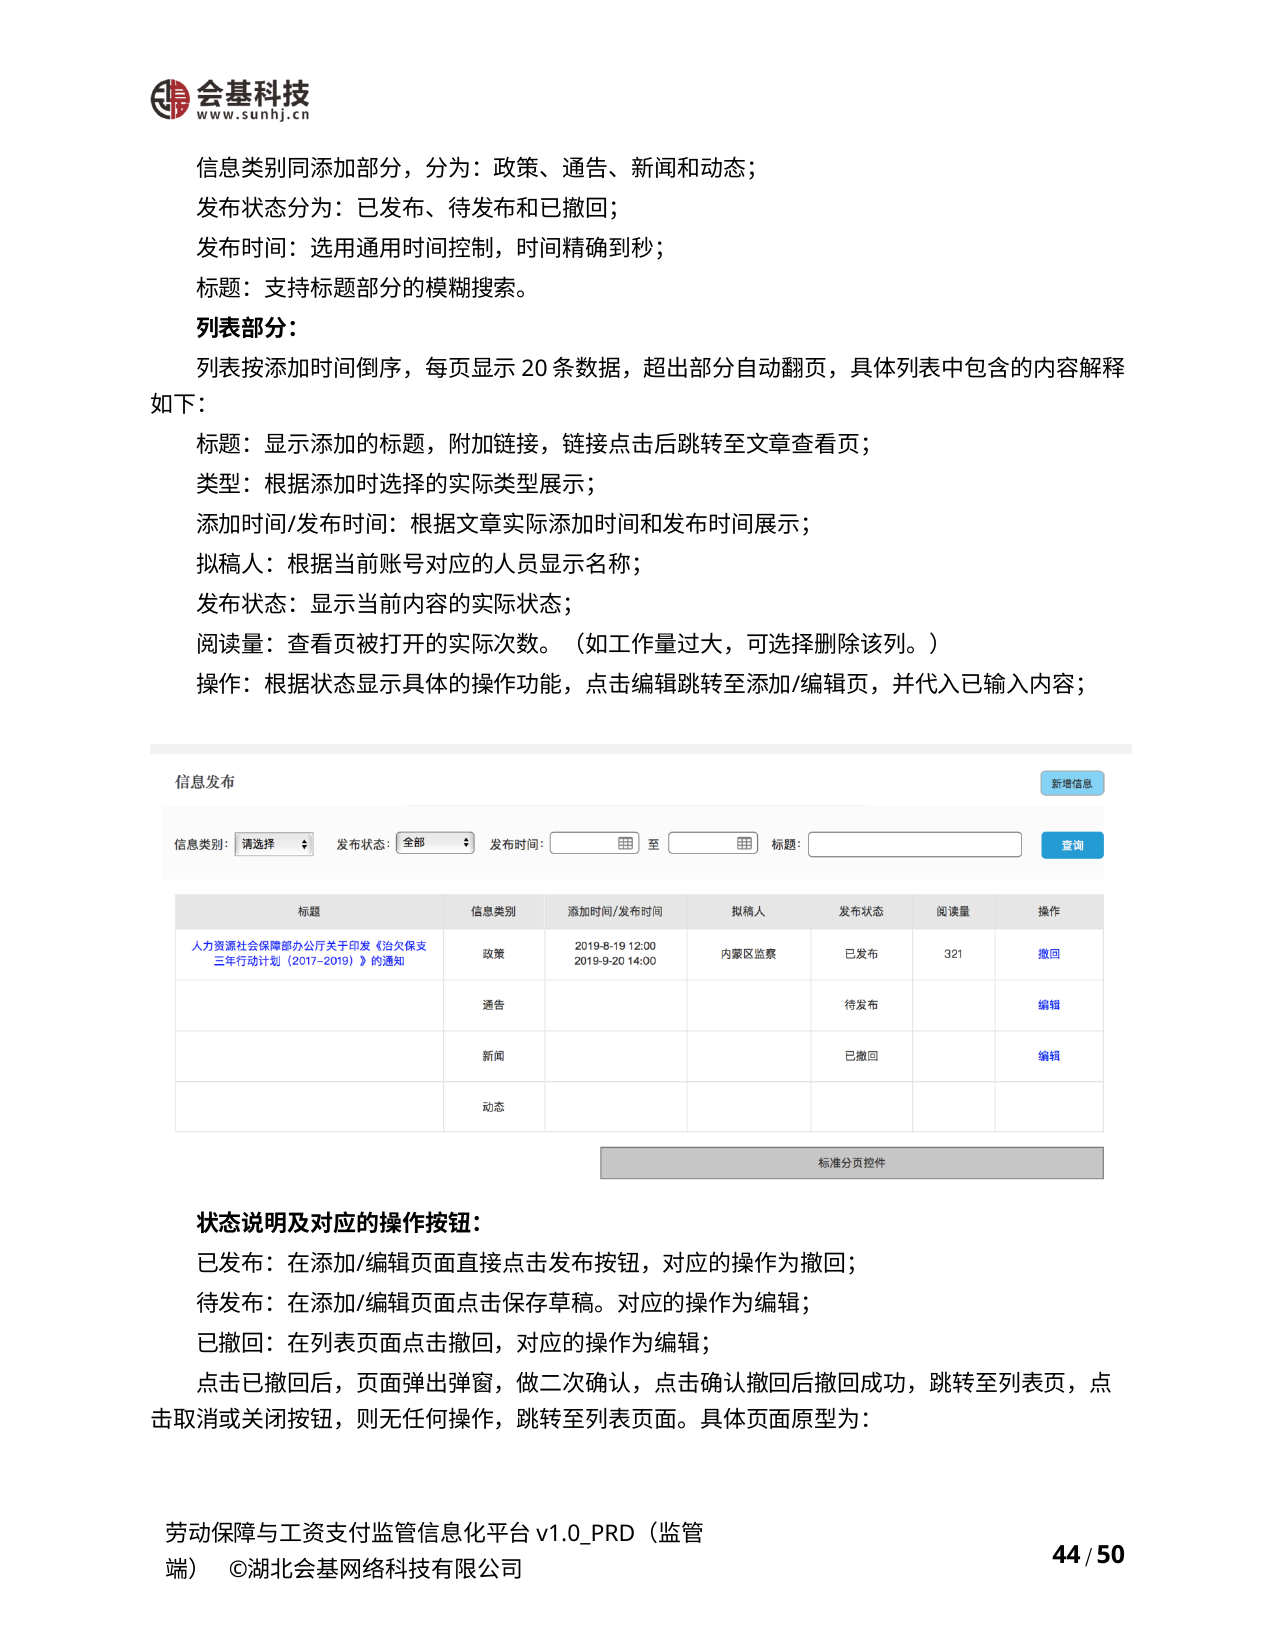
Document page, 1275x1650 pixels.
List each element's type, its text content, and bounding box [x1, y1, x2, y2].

text 添加时间/发布时间：根据文章实际添加时间和发布时间展示； [150, 506, 1125, 539]
text 列表部分： [150, 310, 1125, 343]
text 标题：支持标题部分的模糊搜索。 [150, 270, 1125, 303]
text 发布状态：显示当前内容的实际状态； [150, 586, 1125, 619]
text 发布状态分为：已发布、待发布和已撤回； [150, 190, 1125, 223]
text 列表按添加时间倒序，每页显示20条数据，超出部分自动翻页，具体列表中包含的内容解释如下： [150, 350, 1125, 419]
text 待发布：在添加/编辑页面点击保存草稿。对应的操作为编辑； [150, 1284, 1125, 1318]
text 已撤回：在列表页面点击撤回，对应的操作为编辑； [150, 1324, 1125, 1358]
text 类型：根据添加时选择的实际类型展示； [150, 466, 1125, 499]
text 已发布：在添加/编辑页面直接点击发布按钮，对应的操作为撤回； [150, 1244, 1125, 1278]
text 发布时间：选用通用时间控制，时间精确到秒； [150, 230, 1125, 263]
text 状态说明及对应的操作按钮： [150, 1204, 1125, 1238]
picture [150, 79, 309, 122]
text 阅读量：查看页被打开的实际次数。（如工作量过大，可选择删除该列。） [150, 626, 1125, 659]
text 点击已撤回后，页面弹出弹窗，做二次确认，点击确认撤回后撤回成功，跳转至列表页，点击取消或关闭按钮，则无任何操作，跳转至列表页面。具体页面原型为： [150, 1364, 1125, 1434]
text 信息类别同添加部分，分为：政策、通告、新闻和动态； [150, 150, 1125, 183]
text 操作：根据状态显示具体的操作功能，点击编辑跳转至添加/编辑页，并代入已输入内容； [150, 666, 1125, 699]
text 标题：显示添加的标题，附加链接，链接点击后跳转至文章查看页； [150, 426, 1125, 459]
text 拟稿人：根据当前账号对应的人员显示名称； [150, 546, 1125, 579]
picture [150, 744, 1133, 1198]
